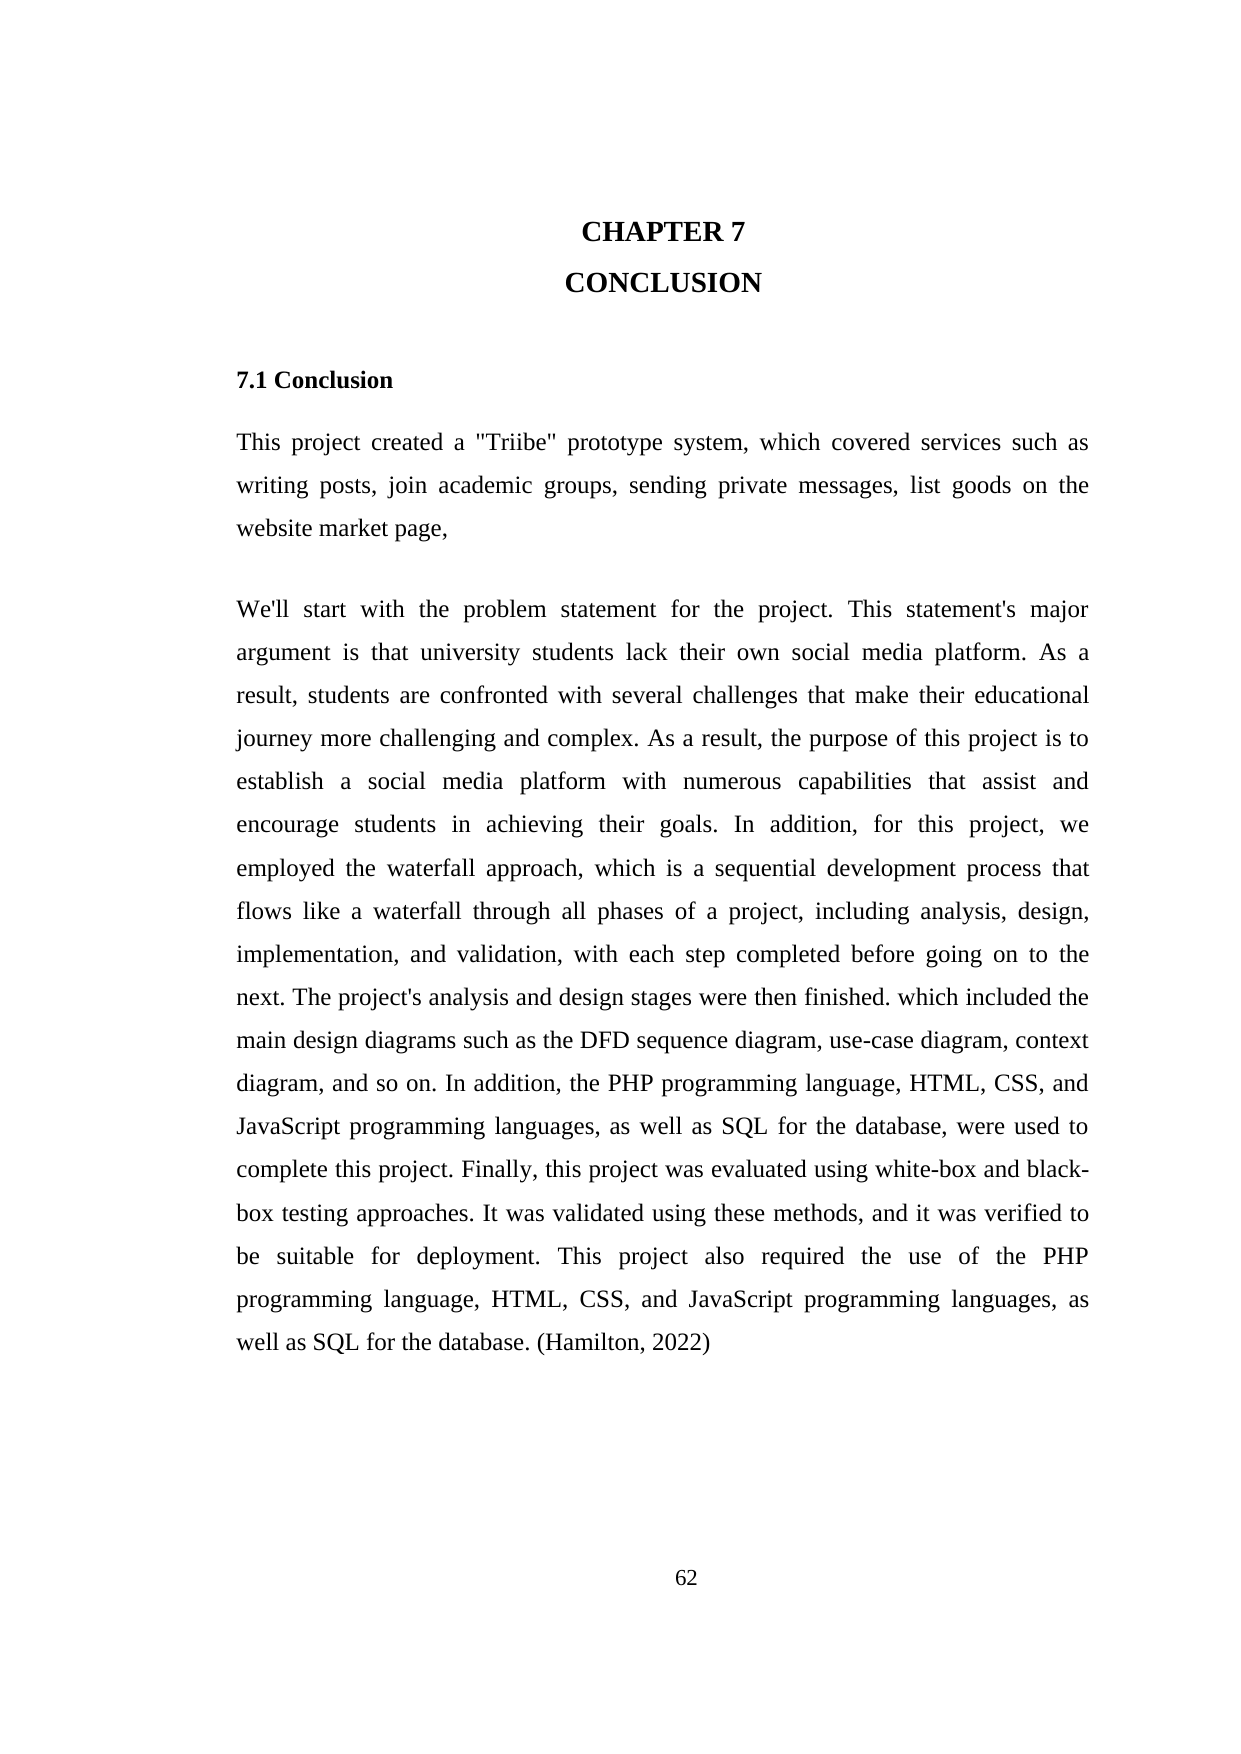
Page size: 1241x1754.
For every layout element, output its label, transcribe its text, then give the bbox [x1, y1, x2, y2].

text This project created a "Triibe" prototype system, which covered services such as writing posts, join academic groups, sending private messages, list goods on the website market page, [236, 427, 1090, 542]
subtitle CONCLUSION [236, 214, 1090, 298]
subtitle Conclusion [236, 365, 1090, 394]
text We'll start with the problem statement for the project. This statement's major argument is that university students lack their own social media platform. As a result, students are confronted with several challenges that make their educational journey more challenging and complex. As a result, the purpose of this project is to establish a social media platform with numerous capabilities that assist and encourage students in achieving their goals. In addition, for this project, we employed the waterfall approach, which is a sequential development process that flows like a waterfall through all phases of a project, including analysis, design, implementation, and validation, with each step completed before going on to the next. The project's analysis and design stages were then finished. which included the main design diagrams such as the DFD sequence diagram, use-case diagram, context diagram, and so on. In addition, the PHP programming language, HTML, CSS, and JavaScript programming languages, as well as SQL for the database, were used to complete this project. Finally, this project was evaluated using white-box and black-box testing approaches. It was validated using these methods, and it was verified to be suitable for deployment. This project also required the use of the PHP programming language, HTML, CSS, and JavaScript programming languages, as well as SQL for the database. (Hamilton, 2022) [236, 594, 1090, 1356]
